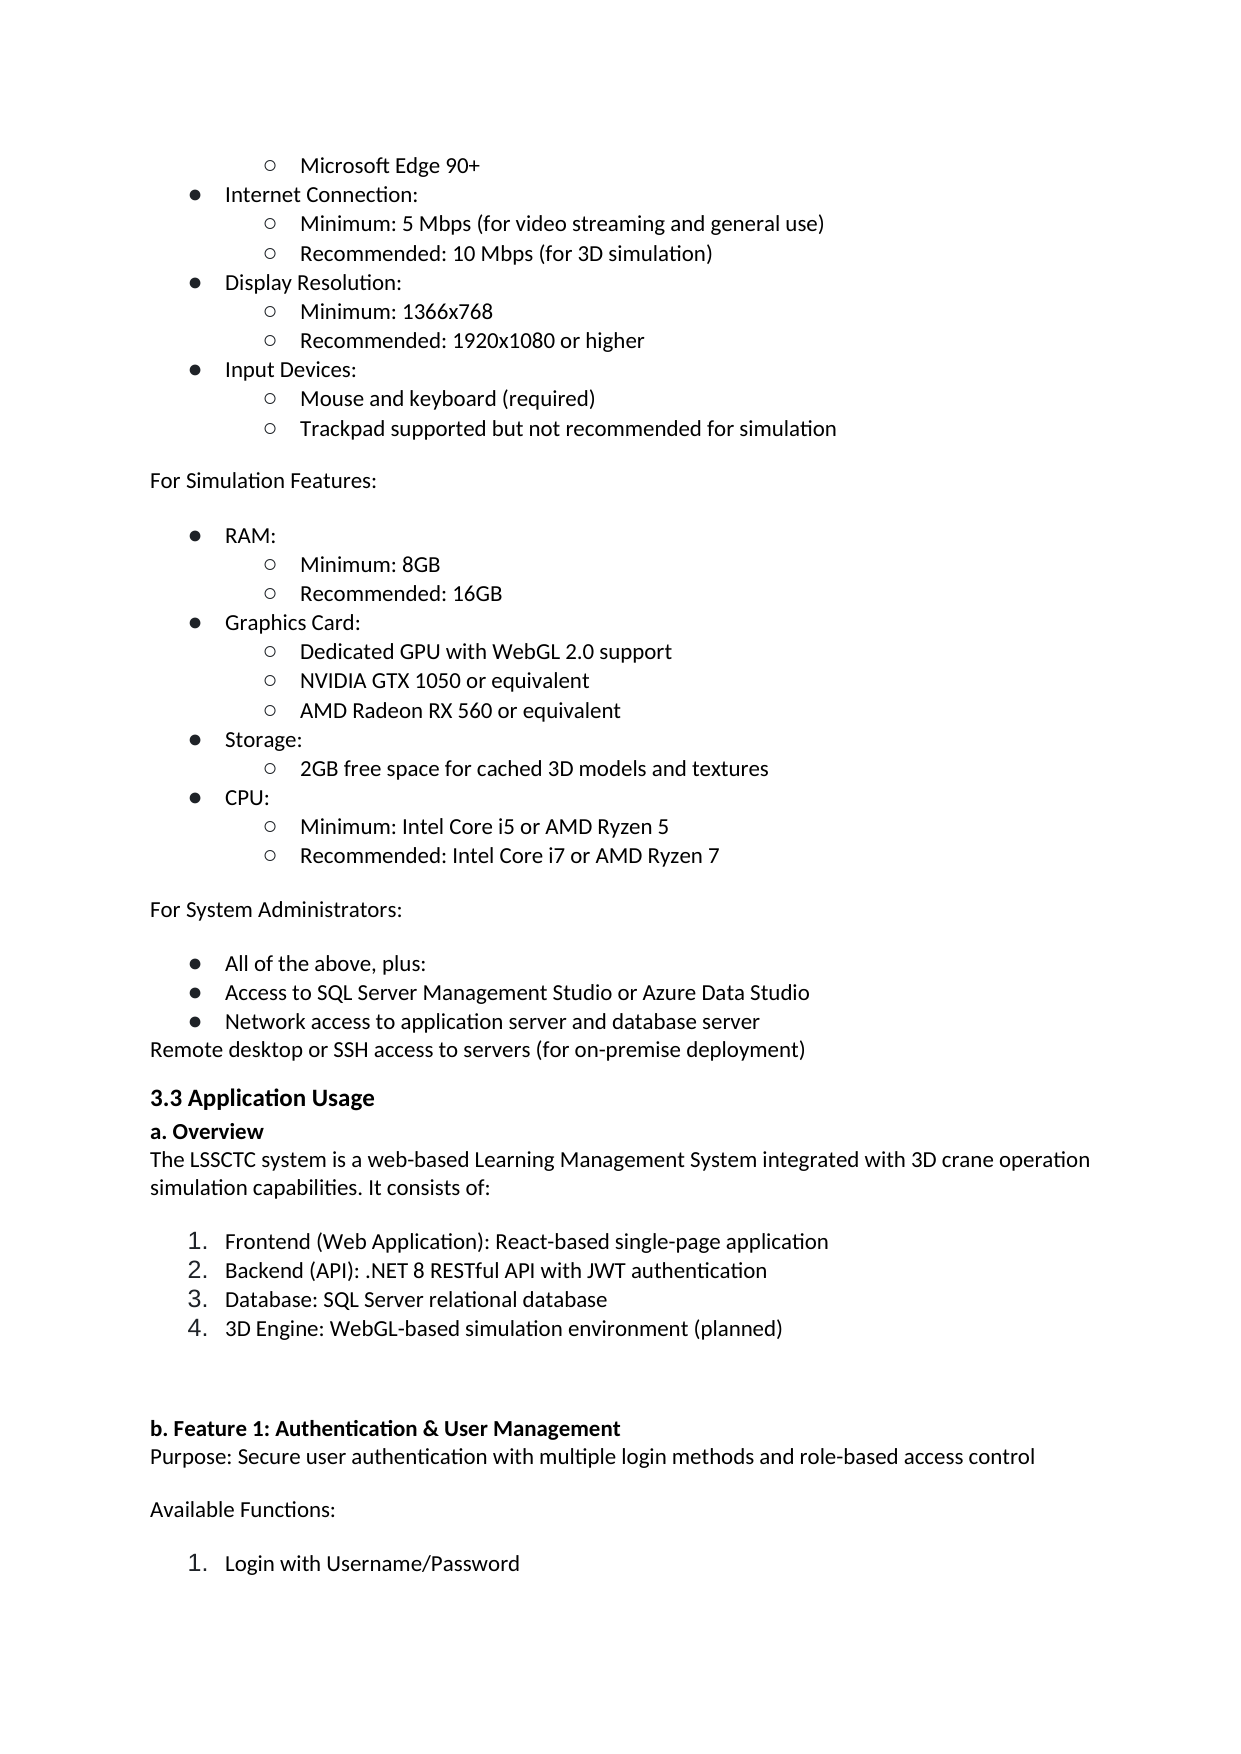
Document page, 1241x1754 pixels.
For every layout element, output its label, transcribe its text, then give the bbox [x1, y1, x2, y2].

list Microsoft Edge 90+ [262, 150, 1093, 179]
text Purpose: Secure user authentication with multiple login methods and role-based access control [150, 1442, 1093, 1470]
list Recommended: 1920x1080 or higher [262, 325, 1093, 354]
list RAM: [187, 520, 1093, 549]
list All of the above, plus: [187, 948, 1093, 977]
list CPU: [187, 782, 1093, 811]
list Input Devices: [187, 354, 1093, 383]
text Available Functions: [150, 1495, 1093, 1523]
list Display Resolution: [187, 267, 1093, 296]
list Storage: [187, 724, 1093, 753]
subtitle 3.3 Application Usage [150, 1082, 1093, 1113]
list Recommended: Intel Core i7 or AMD Ryzen 7 [262, 841, 1093, 870]
list Minimum: 5 Mbps (for video streaming and general use) [262, 208, 1093, 237]
text For Simulation Features: [150, 467, 1093, 495]
text Remote desktop or SSH access to servers (for on-premise deployment) [150, 1035, 1093, 1063]
text For System Administrators: [150, 895, 1093, 923]
list Dedicated GPU with WebGL 2.0 support [262, 636, 1093, 666]
subtitle a. Overview [150, 1117, 1093, 1145]
list Trackpad supported but not recommended for simulation [262, 412, 1093, 442]
list Internet Connection: [187, 179, 1093, 208]
list Graphics Card: [187, 607, 1093, 636]
list Recommended: 16GB [262, 578, 1093, 607]
list Mouse and keyboard (required) [262, 383, 1093, 412]
list 3D Engine: WebGL-based simulation environment (planned) [187, 1313, 1093, 1342]
text The LSSCTC system is a web-based Learning Management System integrated with 3D crane operation simulation capabilities. It consists of: [150, 1145, 1093, 1201]
subtitle b. Feature 1: Authentication & User Management [150, 1414, 1093, 1442]
list 2GB free space for cached 3D models and textures [262, 753, 1093, 782]
list NVIDIA GTX 1050 or equivalent [262, 666, 1093, 695]
list Minimum: 8GB [262, 549, 1093, 578]
list Minimum: Intel Core i5 or AMD Ryzen 5 [262, 811, 1093, 841]
list Access to SQL Server Management Studio or Azure Data Studio [187, 977, 1093, 1006]
list Login with Username/Password [187, 1548, 1093, 1578]
list Database: SQL Server relational database [187, 1284, 1093, 1313]
list Minimum: 1366x768 [262, 296, 1093, 325]
list Network access to application server and database server [187, 1006, 1093, 1035]
list Frontend (Web Application): React-based single-page application [187, 1226, 1093, 1255]
list AMD Radeon RX 560 or equivalent [262, 695, 1093, 724]
list Recommended: 10 Mbps (for 3D simulation) [262, 237, 1093, 267]
list Backend (API): .NET 8 RESTful API with JWT authentication [187, 1255, 1093, 1284]
